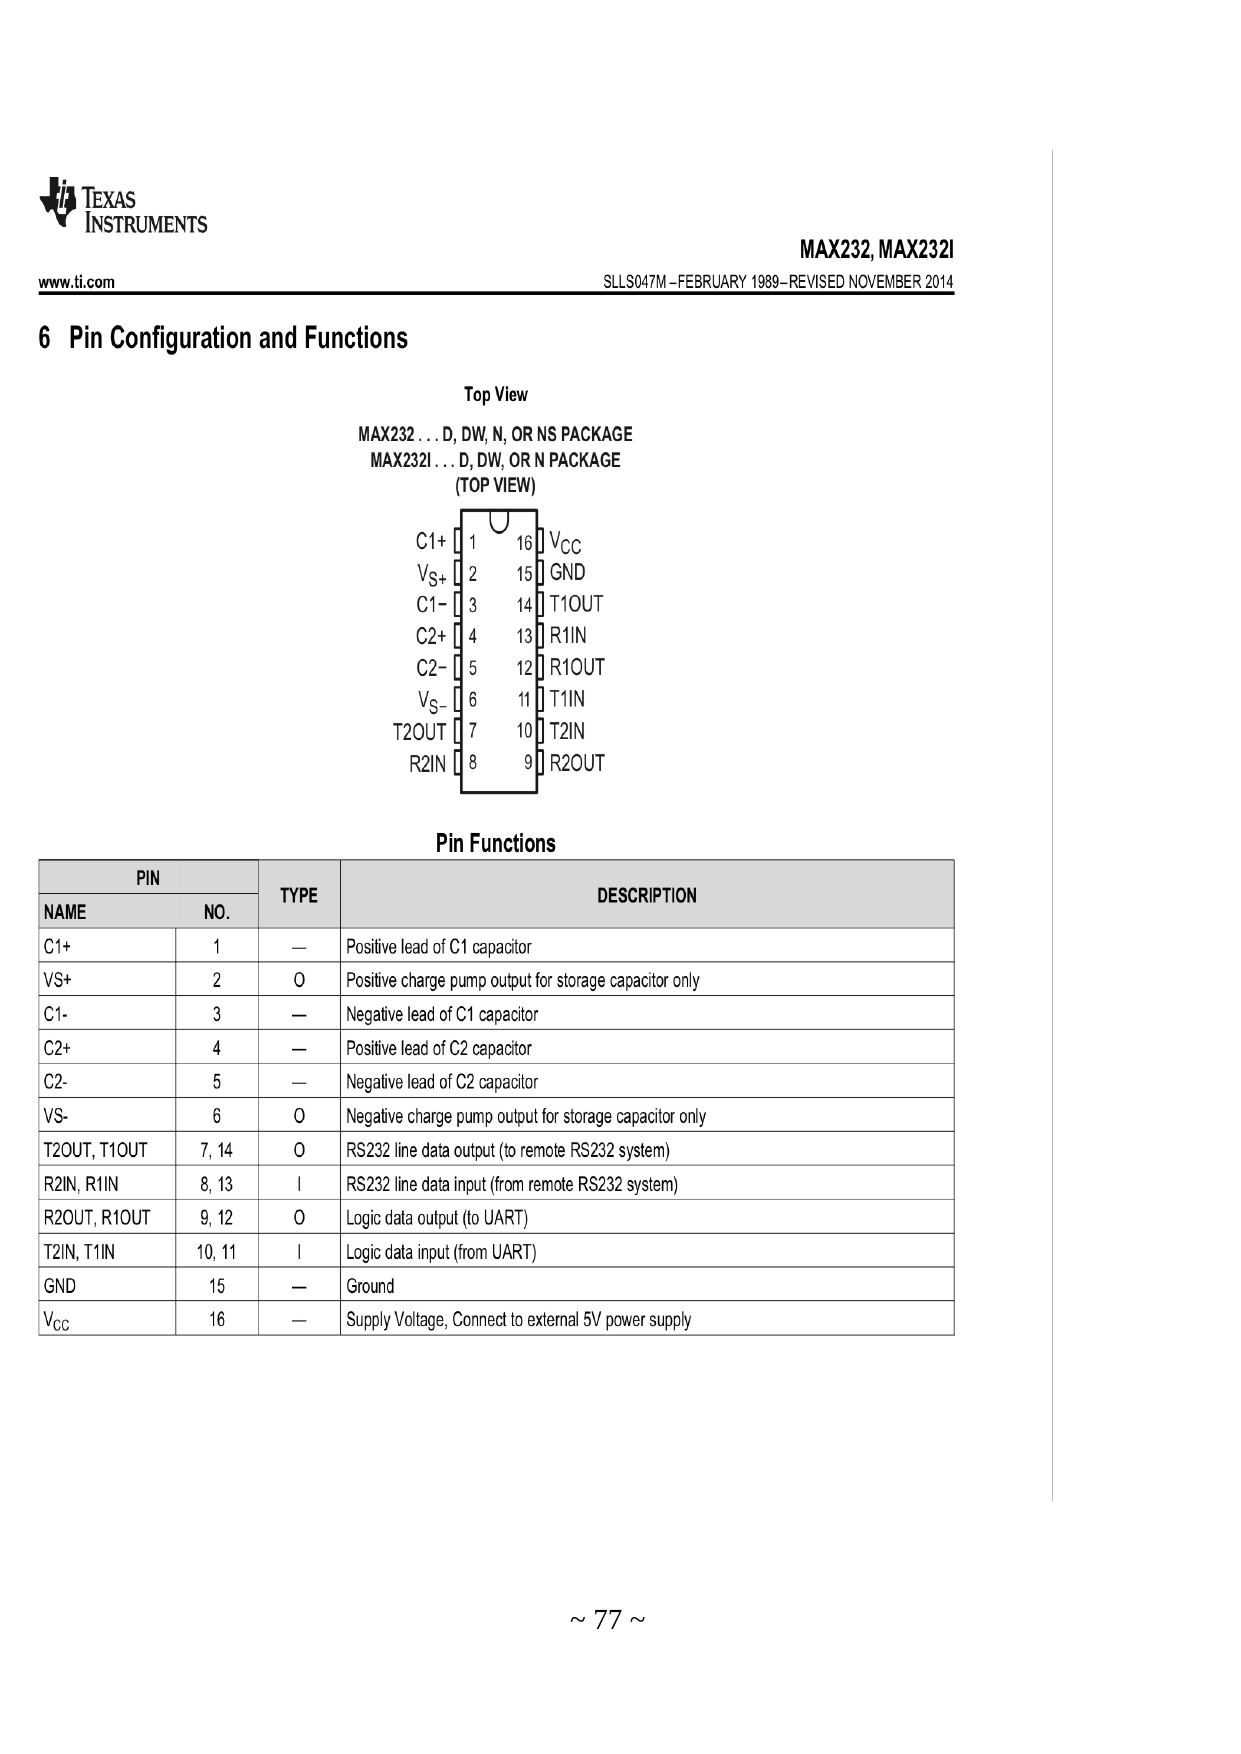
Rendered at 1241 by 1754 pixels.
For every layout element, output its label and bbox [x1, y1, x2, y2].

picture [0, 150, 1053, 1501]
